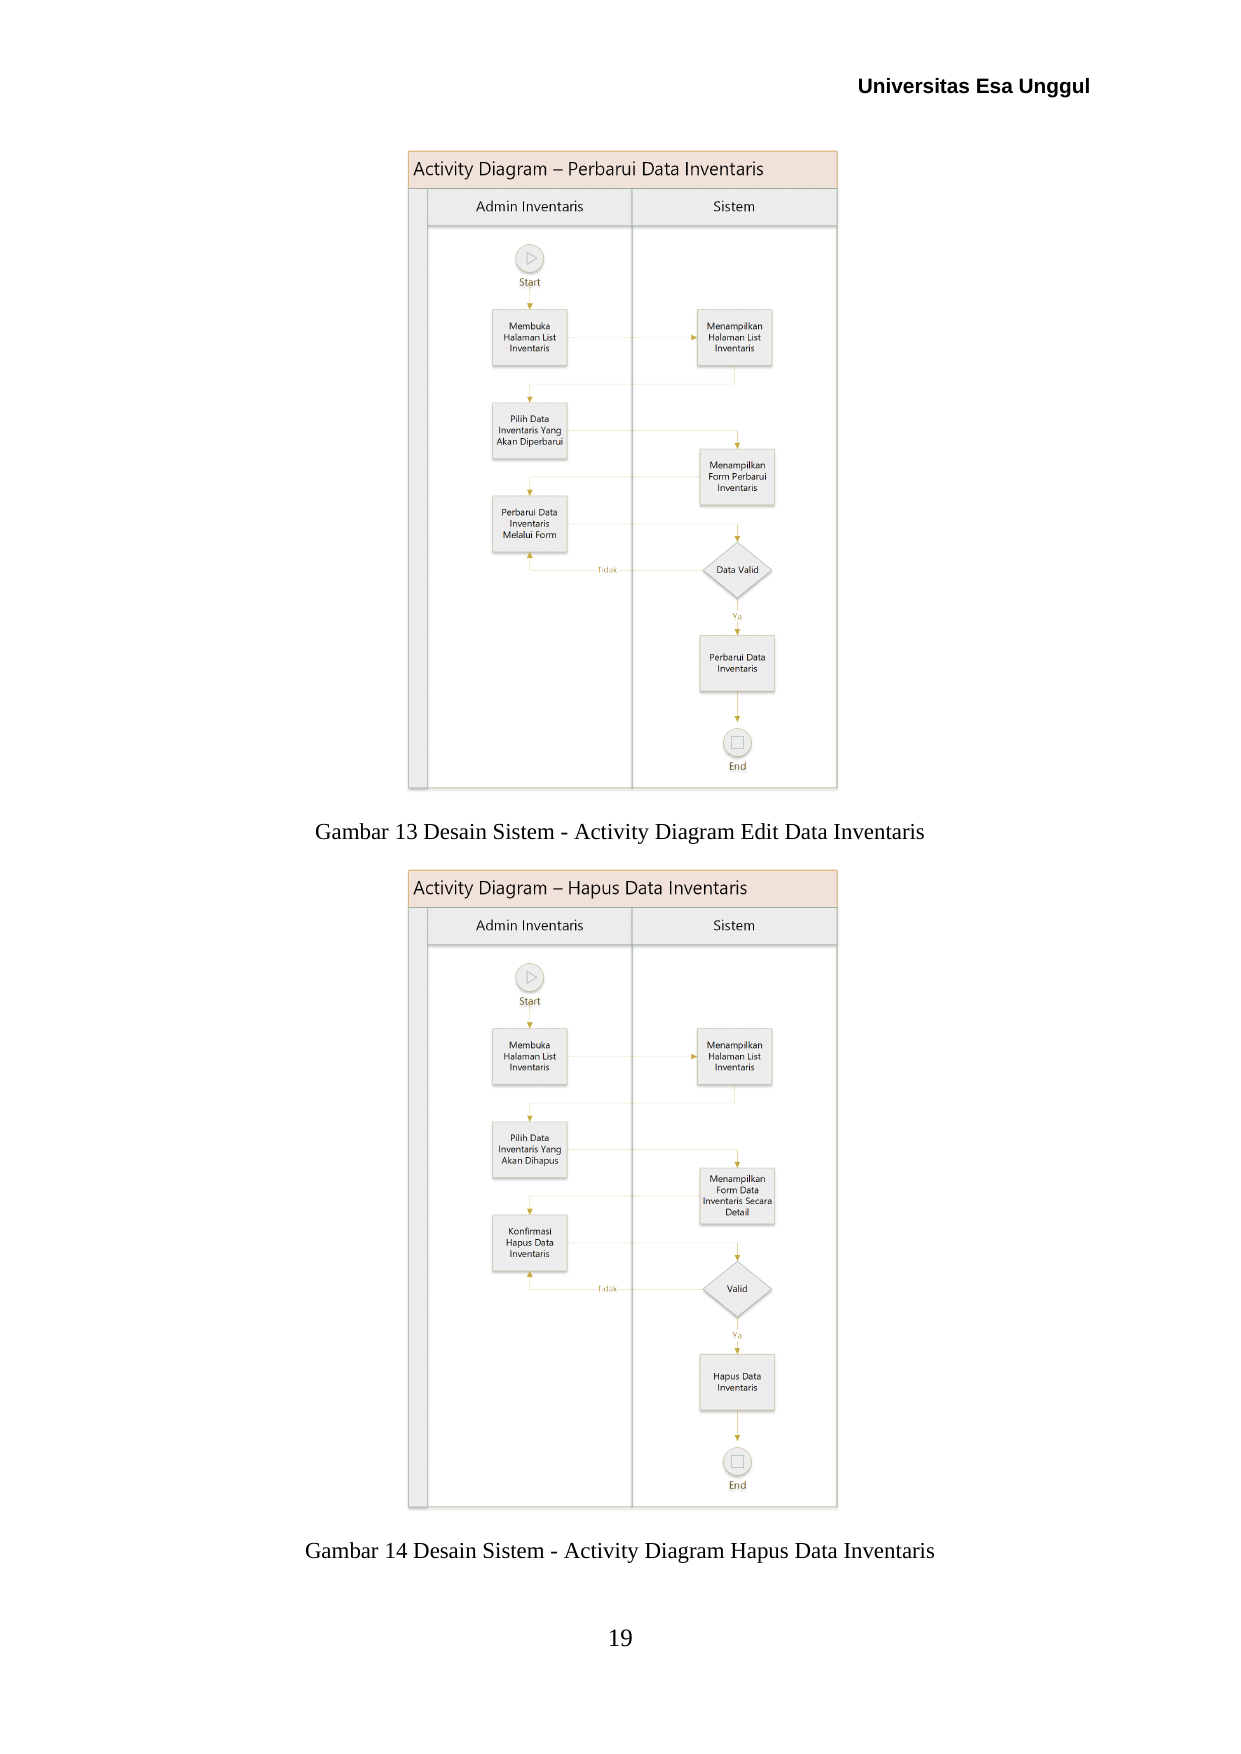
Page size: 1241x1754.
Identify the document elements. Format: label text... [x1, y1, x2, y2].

picture [400, 150, 840, 794]
text Gambar 14 Desain Sistem - Activity Diagram Hapus Data Inventaris [150, 1537, 1090, 1563]
text Gambar 13 Desain Sistem - Activity Diagram Edit Data Inventaris [150, 818, 1090, 844]
picture [400, 868, 840, 1513]
